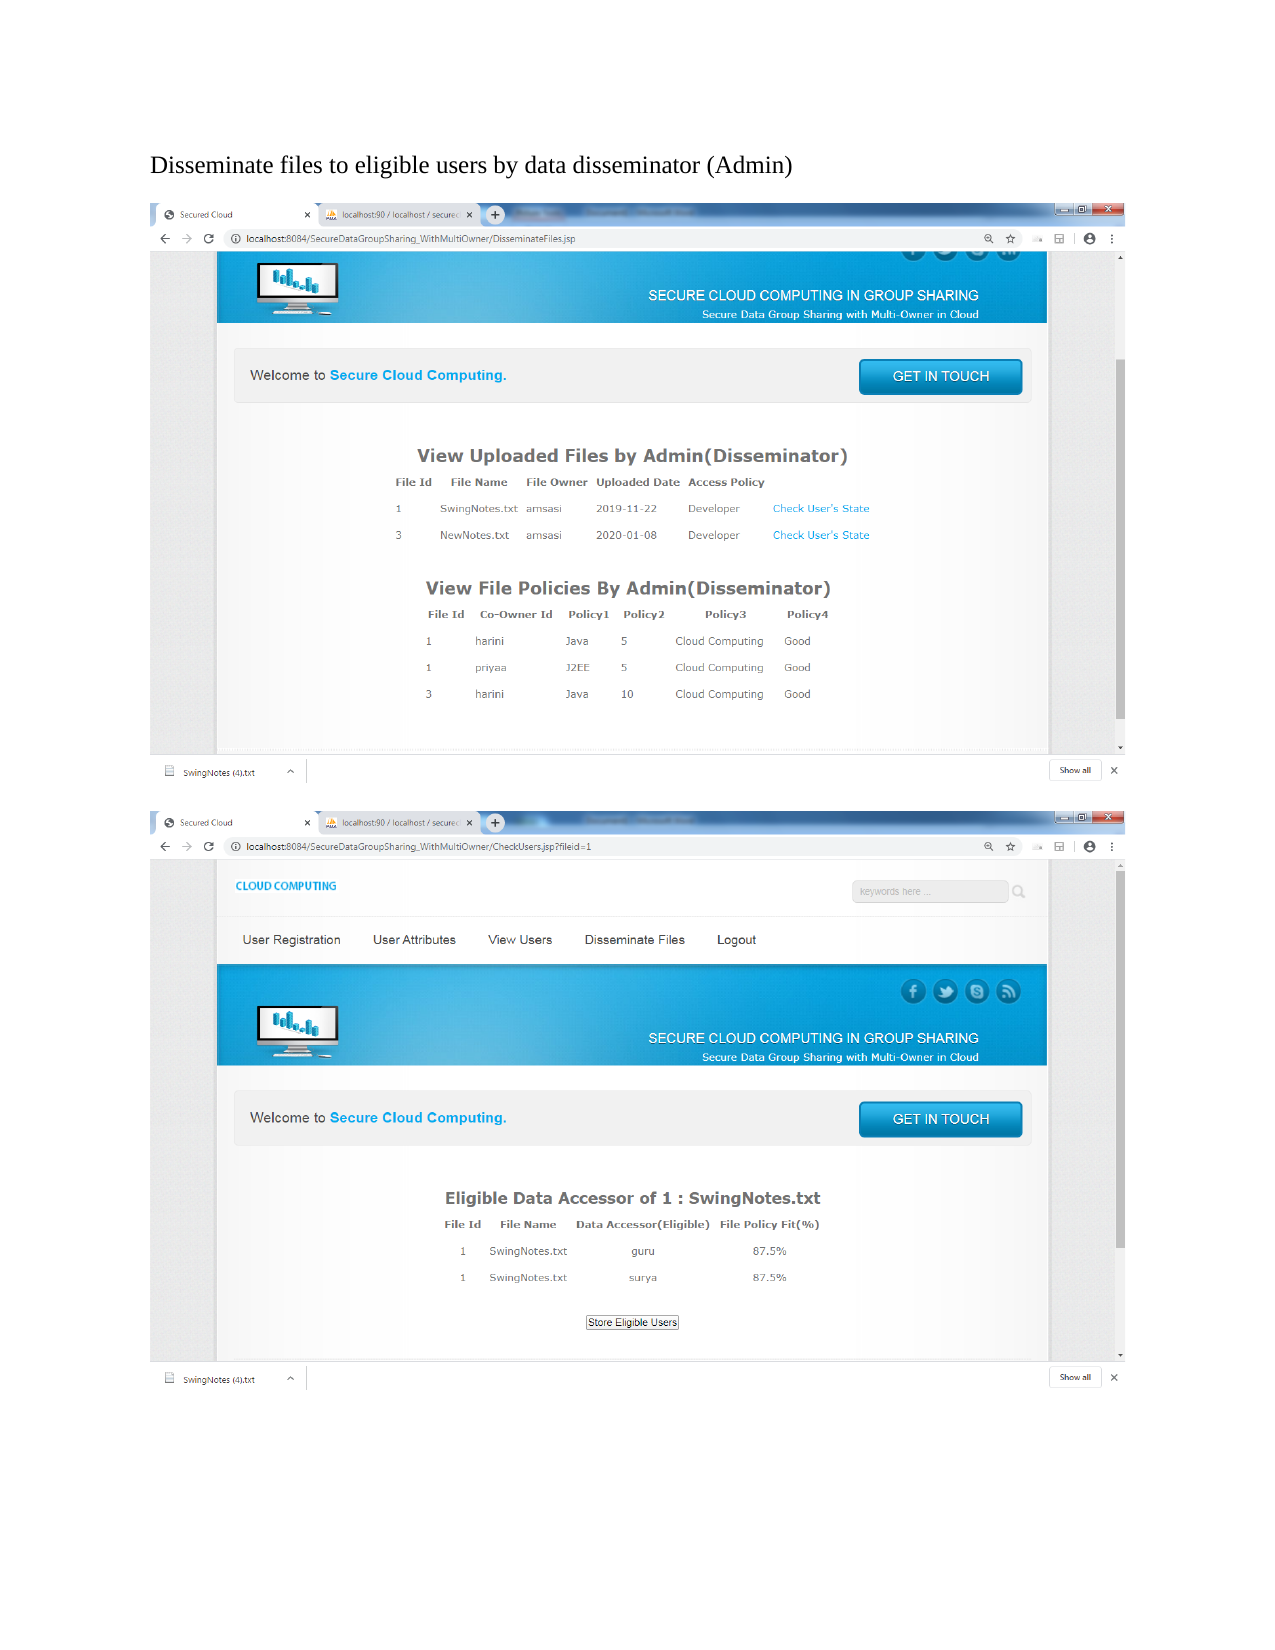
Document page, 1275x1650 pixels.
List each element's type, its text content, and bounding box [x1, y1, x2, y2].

text Disseminate files to eligible users by data disseminator (Admin) [150, 150, 1125, 179]
picture [150, 811, 1125, 1394]
picture [150, 203, 1125, 787]
